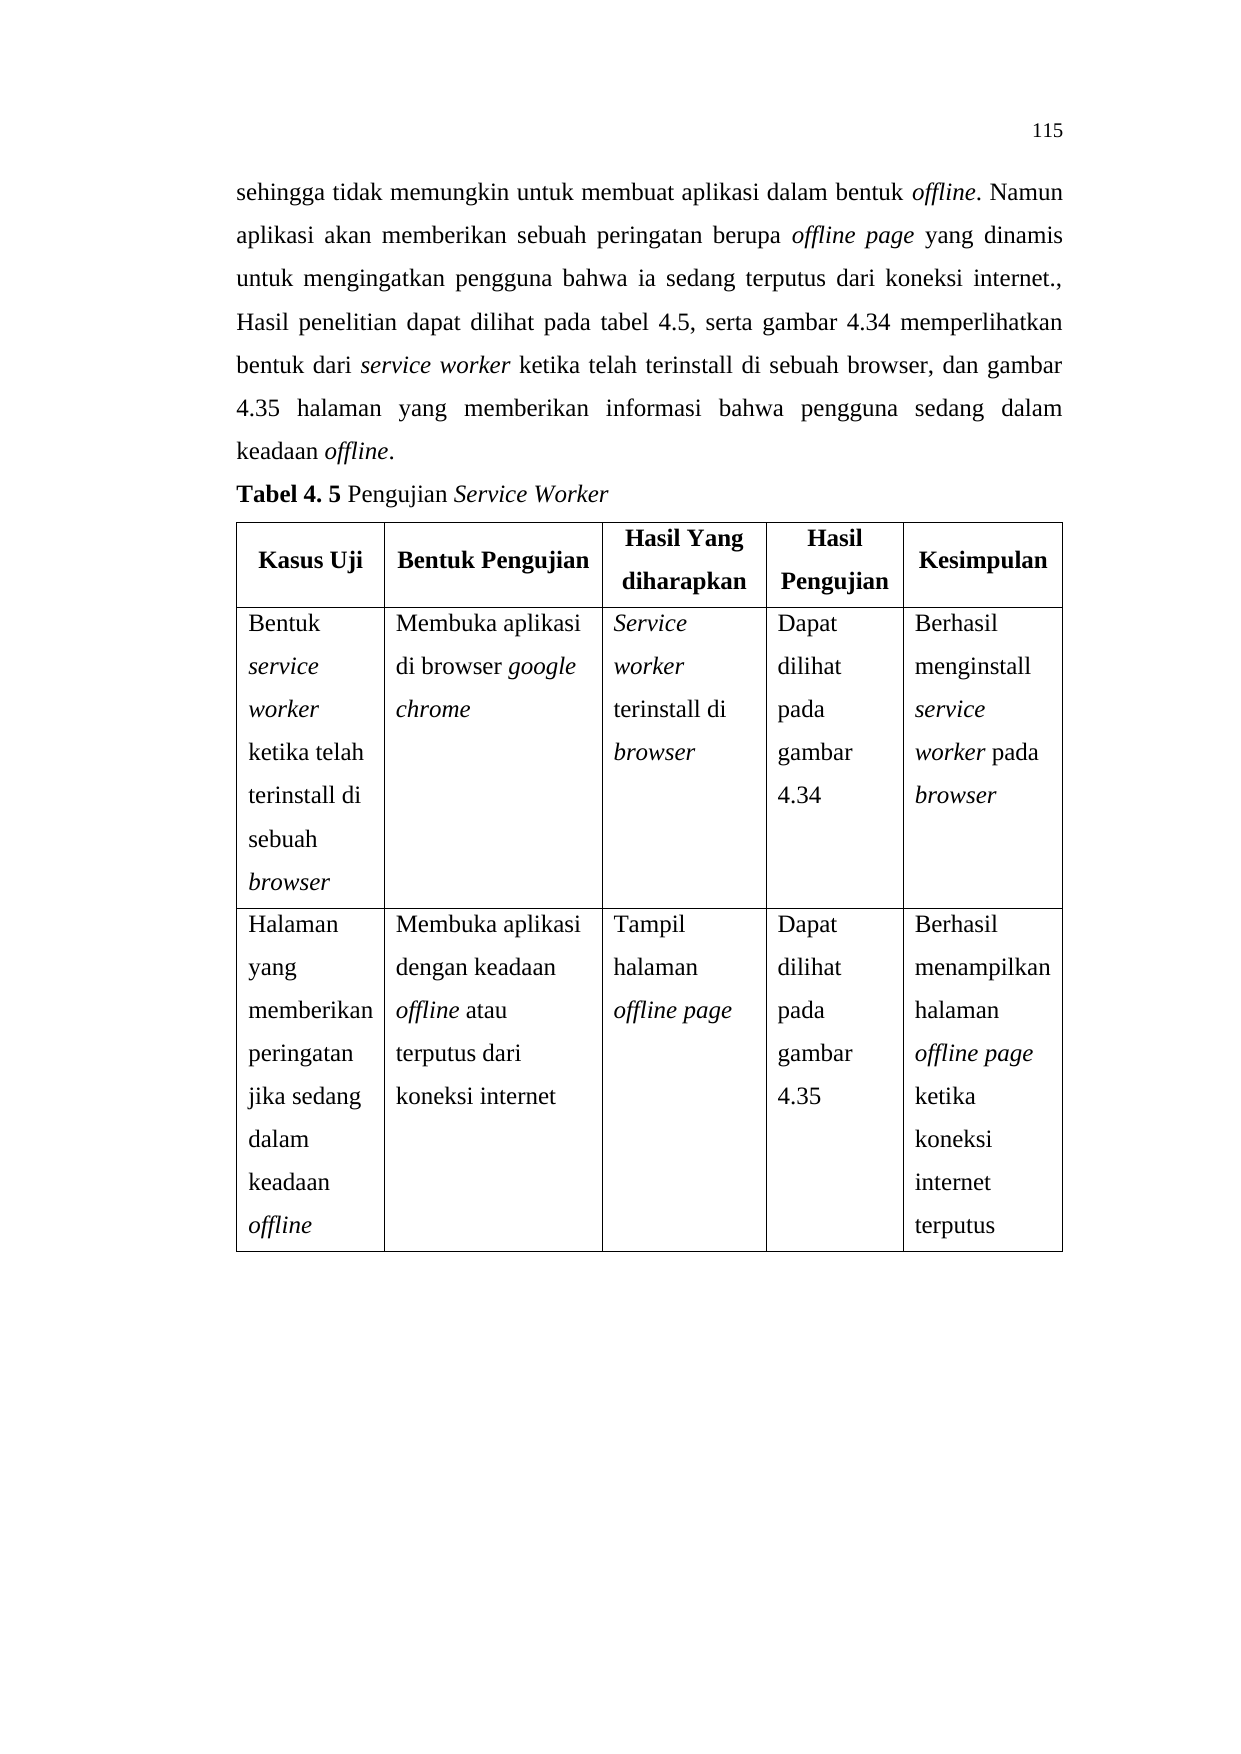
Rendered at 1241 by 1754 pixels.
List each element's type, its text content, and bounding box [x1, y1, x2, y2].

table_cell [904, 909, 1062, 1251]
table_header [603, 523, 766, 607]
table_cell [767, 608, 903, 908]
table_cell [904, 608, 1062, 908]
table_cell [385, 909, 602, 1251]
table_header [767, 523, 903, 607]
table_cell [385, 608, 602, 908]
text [236, 177, 1063, 465]
text Tabel 4. 5 Pengujian Service Worker [236, 479, 1063, 508]
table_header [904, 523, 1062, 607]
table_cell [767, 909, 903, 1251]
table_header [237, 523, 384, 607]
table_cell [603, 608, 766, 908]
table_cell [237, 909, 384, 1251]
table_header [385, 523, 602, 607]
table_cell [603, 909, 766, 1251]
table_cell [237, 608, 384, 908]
